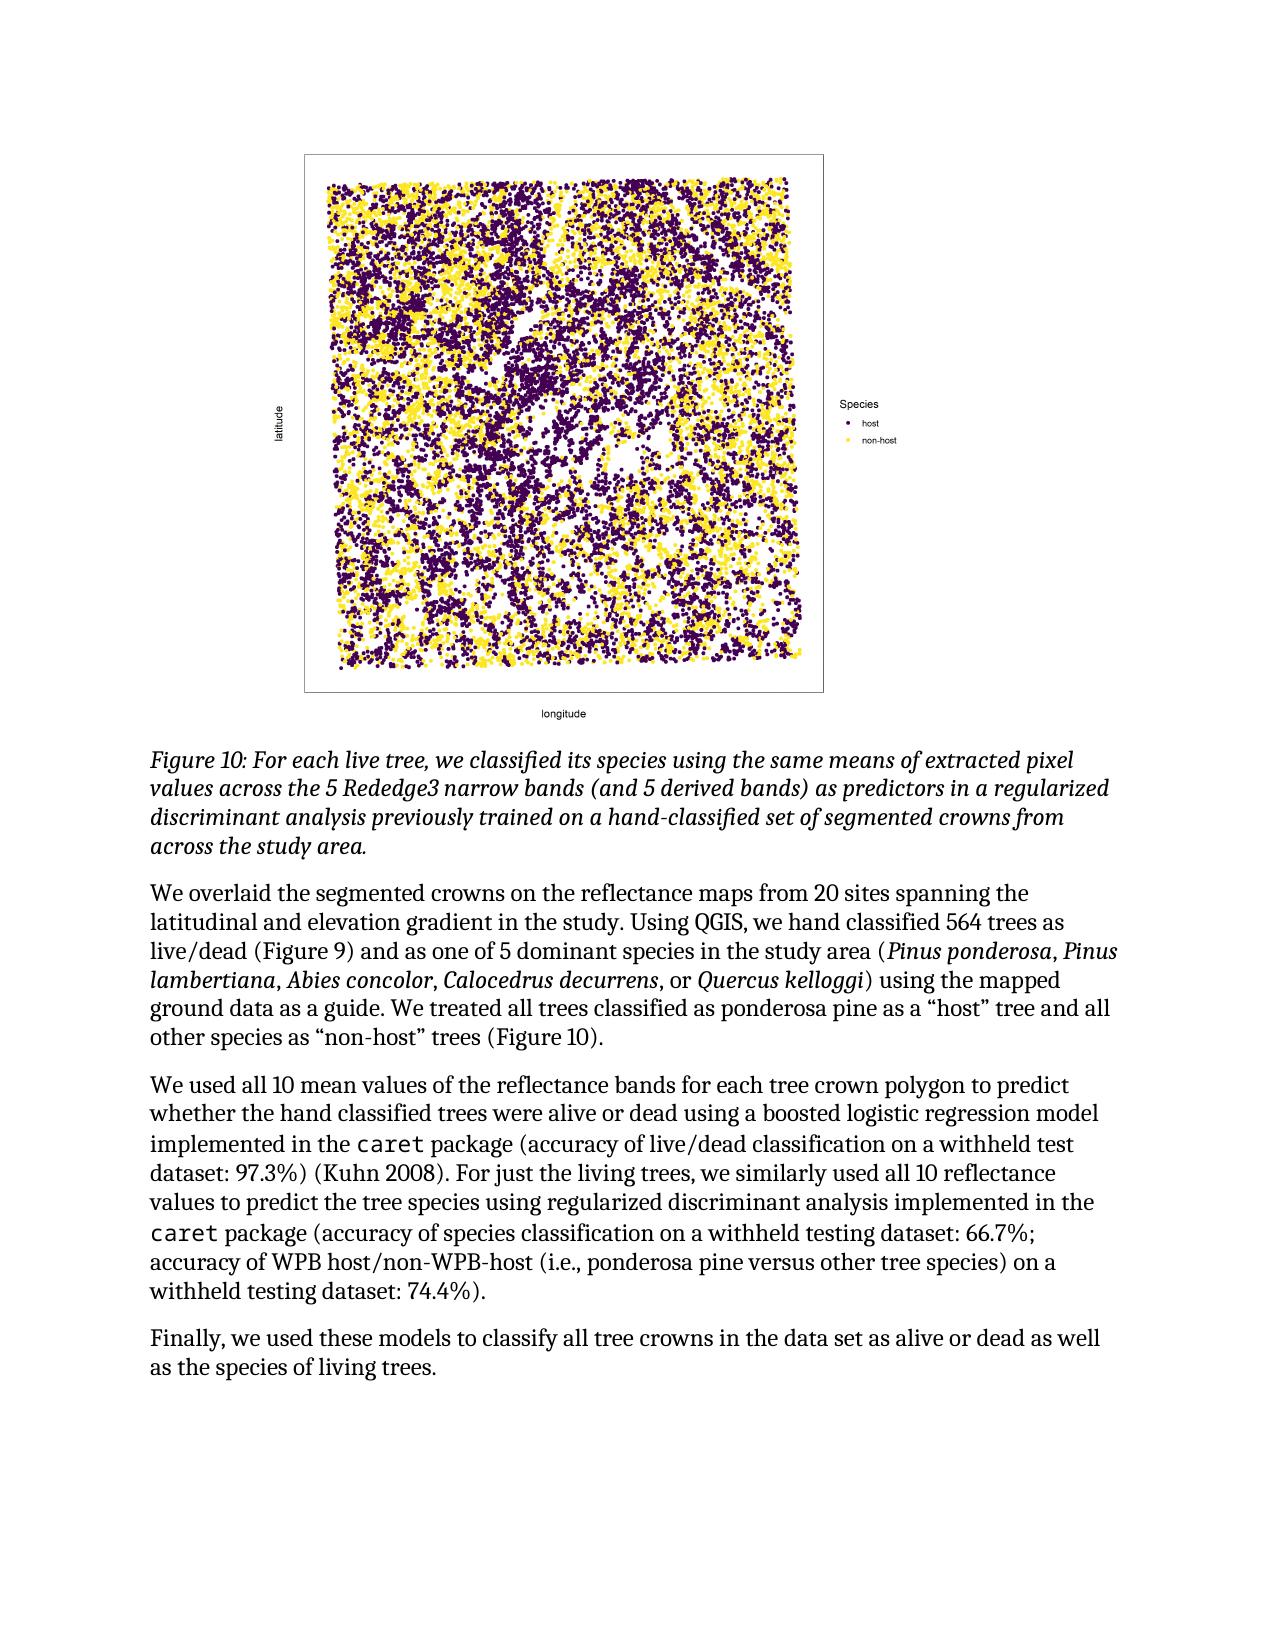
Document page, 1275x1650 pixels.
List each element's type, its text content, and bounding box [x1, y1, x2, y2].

text Figure 10: For each live tree, we classified its species using the same means of extracted pixel values across the 5 Rededge3 narrow bands (and 5 derived bands) as predictors in a regularized discriminant analysis previously trained on a hand-classified set of segmented crowns from across the study area. [150, 746, 1125, 861]
text We overlaid the segmented crowns on the reflectance maps from 20 sites spanning the latitudinal and elevation gradient in the study. Using QGIS, we hand classified 564 trees as live/dead (Figure 9) and as one of 5 dominant species in the study area (Pinus ponderosa, Pinus lambertiana, Abies concolor, Calocedrus decurrens, or Quercus kelloggi) using the mapped ground data as a guide. We treated all trees classified as ponderosa pine as a “host” tree and all other species as “non-host” trees (Figure 10). [150, 879, 1125, 1052]
text We used all 10 mean values of the reflectance bands for each tree crown polygon to predict whether the hand classified trees were alive or dead using a boosted logistic regression model implemented in the caret package (accuracy of live/dead classification on a withheld test dataset: 97.3%) (Kuhn 2008). For just the living trees, we similarly used all 10 reflectance values to predict the tree species using regularized discriminant analysis implemented in the caret package (accuracy of species classification on a withheld testing dataset: 66.7%; accuracy of WPB host/non-WPB-host (i.e., ponderosa pine versus other tree species) on a withheld testing dataset: 74.4%). [150, 1071, 1125, 1306]
text Finally, we used these models to classify all tree crowns in the data set as alive or dead as well as the species of living trees. [150, 1324, 1125, 1382]
picture [150, 150, 1025, 725]
